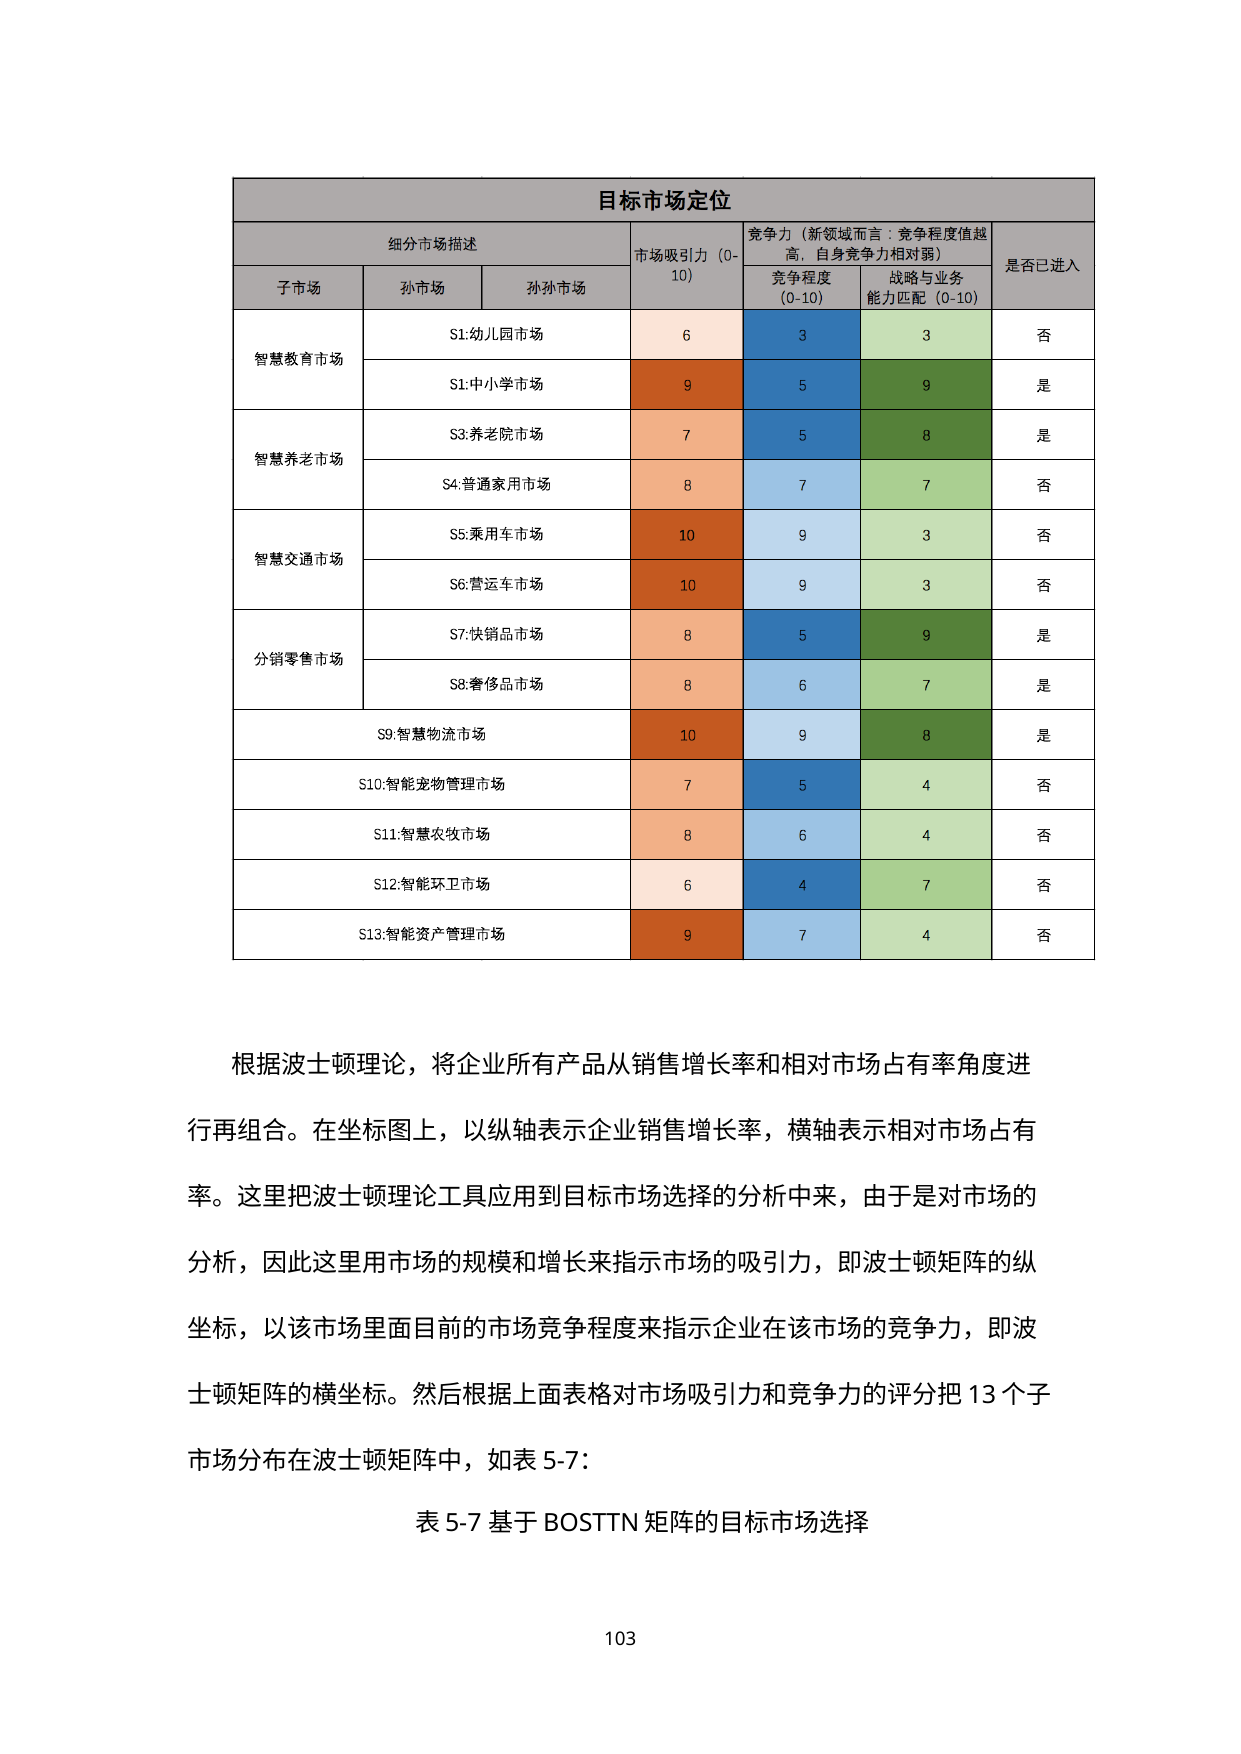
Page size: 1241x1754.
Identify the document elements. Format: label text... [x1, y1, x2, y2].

text 根据波士顿理论，将企业所有产品从销售增长率和相对市场占有率角度进行再组合。在坐标图上，以纵轴表示企业销售增长率，横轴表示相对市场占有率。这里把波士顿理论工具应用到目标市场选择的分析中来，由于是对市场的分析，因此这里用市场的规模和增长来指示市场的吸引力，即波士顿矩阵的纵坐标，以该市场里面目前的市场竞争程度来指示企业在该市场的竞争力，即波士顿矩阵的横坐标。然后根据上面表格对市场吸引力和竞争力的评分把13个子市场分布在波士顿矩阵中，如表5-7： [187, 1041, 1053, 1481]
text 表5-7 基于BOSTTN矩阵的目标市场选择 [187, 1499, 1053, 1543]
picture [231, 176, 1096, 961]
